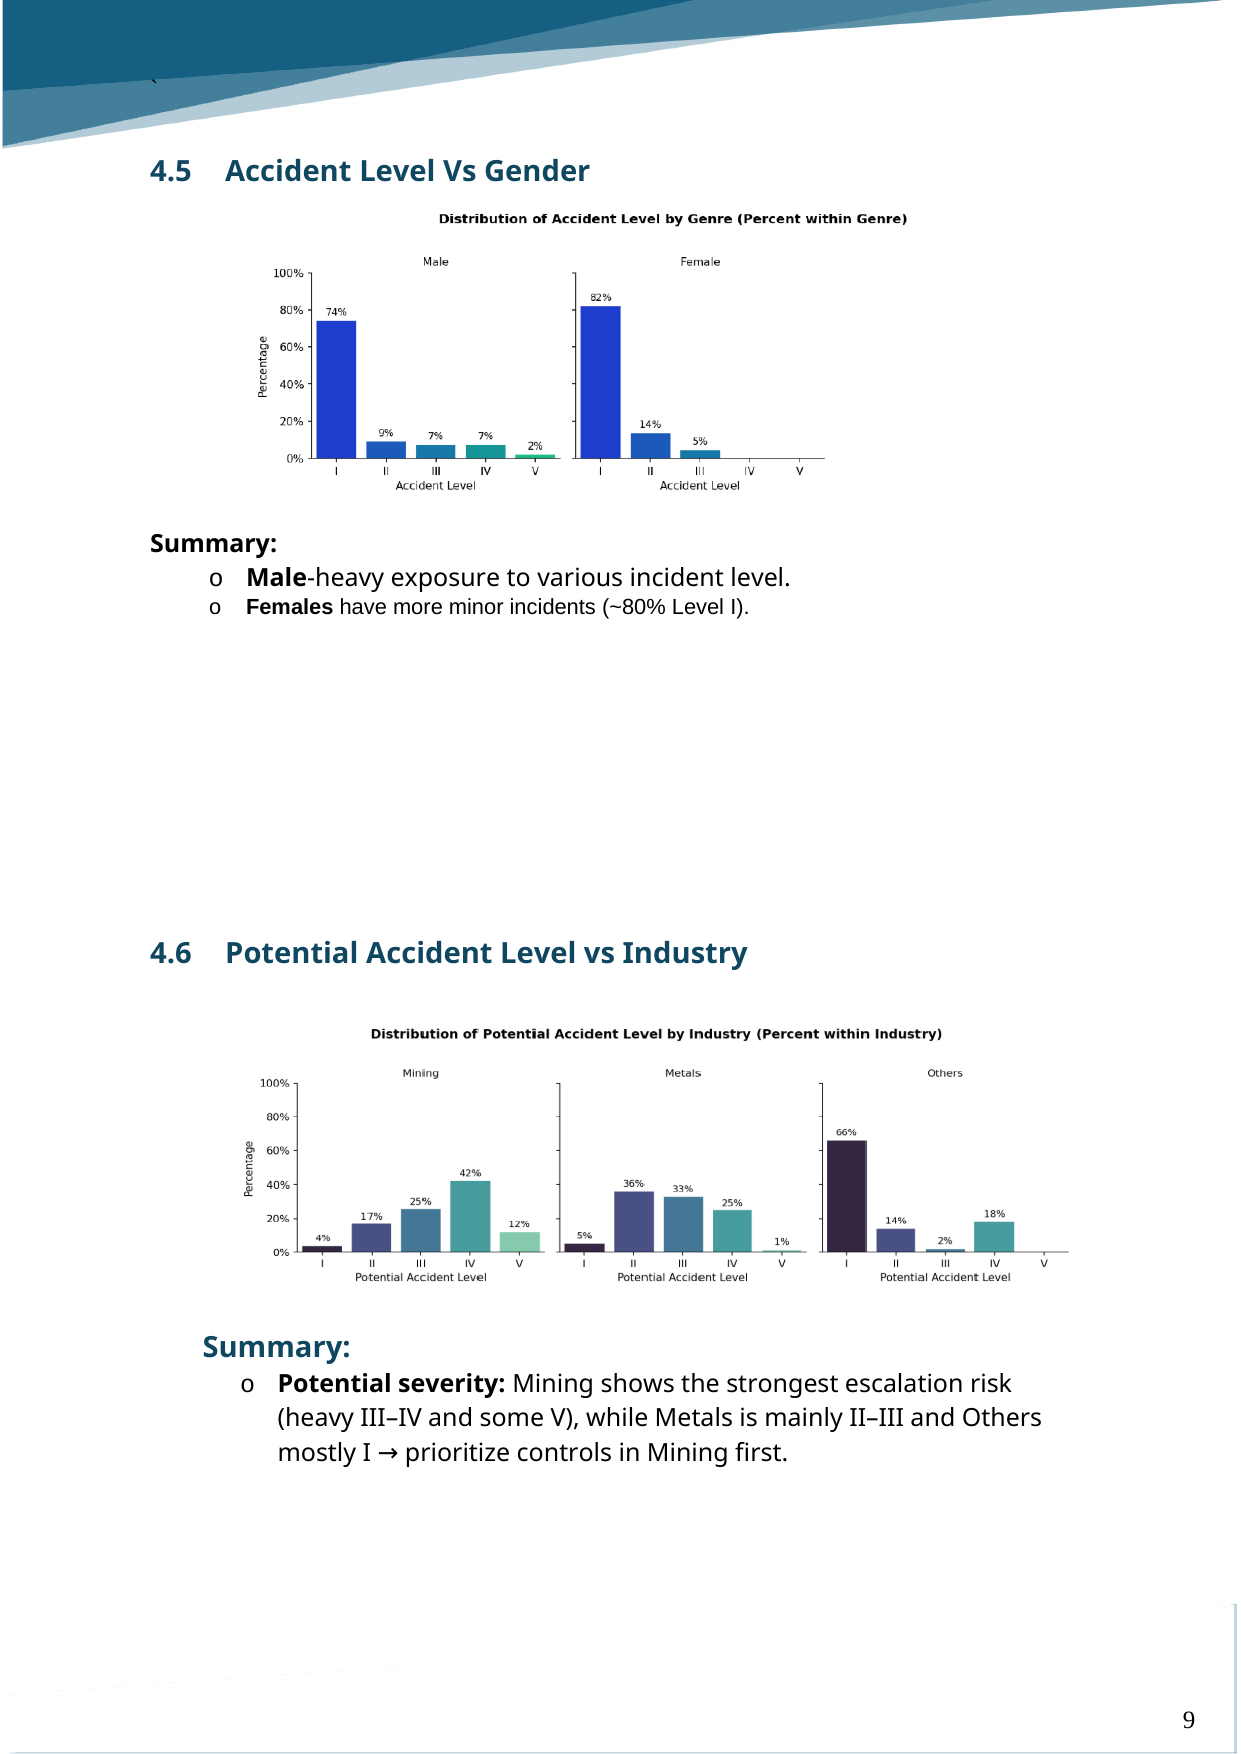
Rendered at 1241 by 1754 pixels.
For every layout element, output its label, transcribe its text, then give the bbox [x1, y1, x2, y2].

subtitle Accident Level Vs Gender [150, 150, 1090, 189]
picture [150, 189, 1091, 526]
list Summary: [202, 1327, 1090, 1366]
picture [2, 1604, 1237, 1753]
text Summary: [150, 526, 1090, 560]
list Potential severity: Mining shows the strongest escalation risk (heavy III–IV and some V), while Metals is mainly II–III and Others mostly I → prioritize controls in Mining first. [240, 1366, 1090, 1468]
list Male-heavy exposure to various incident level. [208, 560, 1090, 594]
list Females have more minor incidents (~80% Level I). [208, 594, 1090, 621]
picture [2, 0, 1238, 149]
subtitle Potential Accident Level vs Industry [150, 932, 1090, 972]
picture [202, 1011, 1143, 1327]
